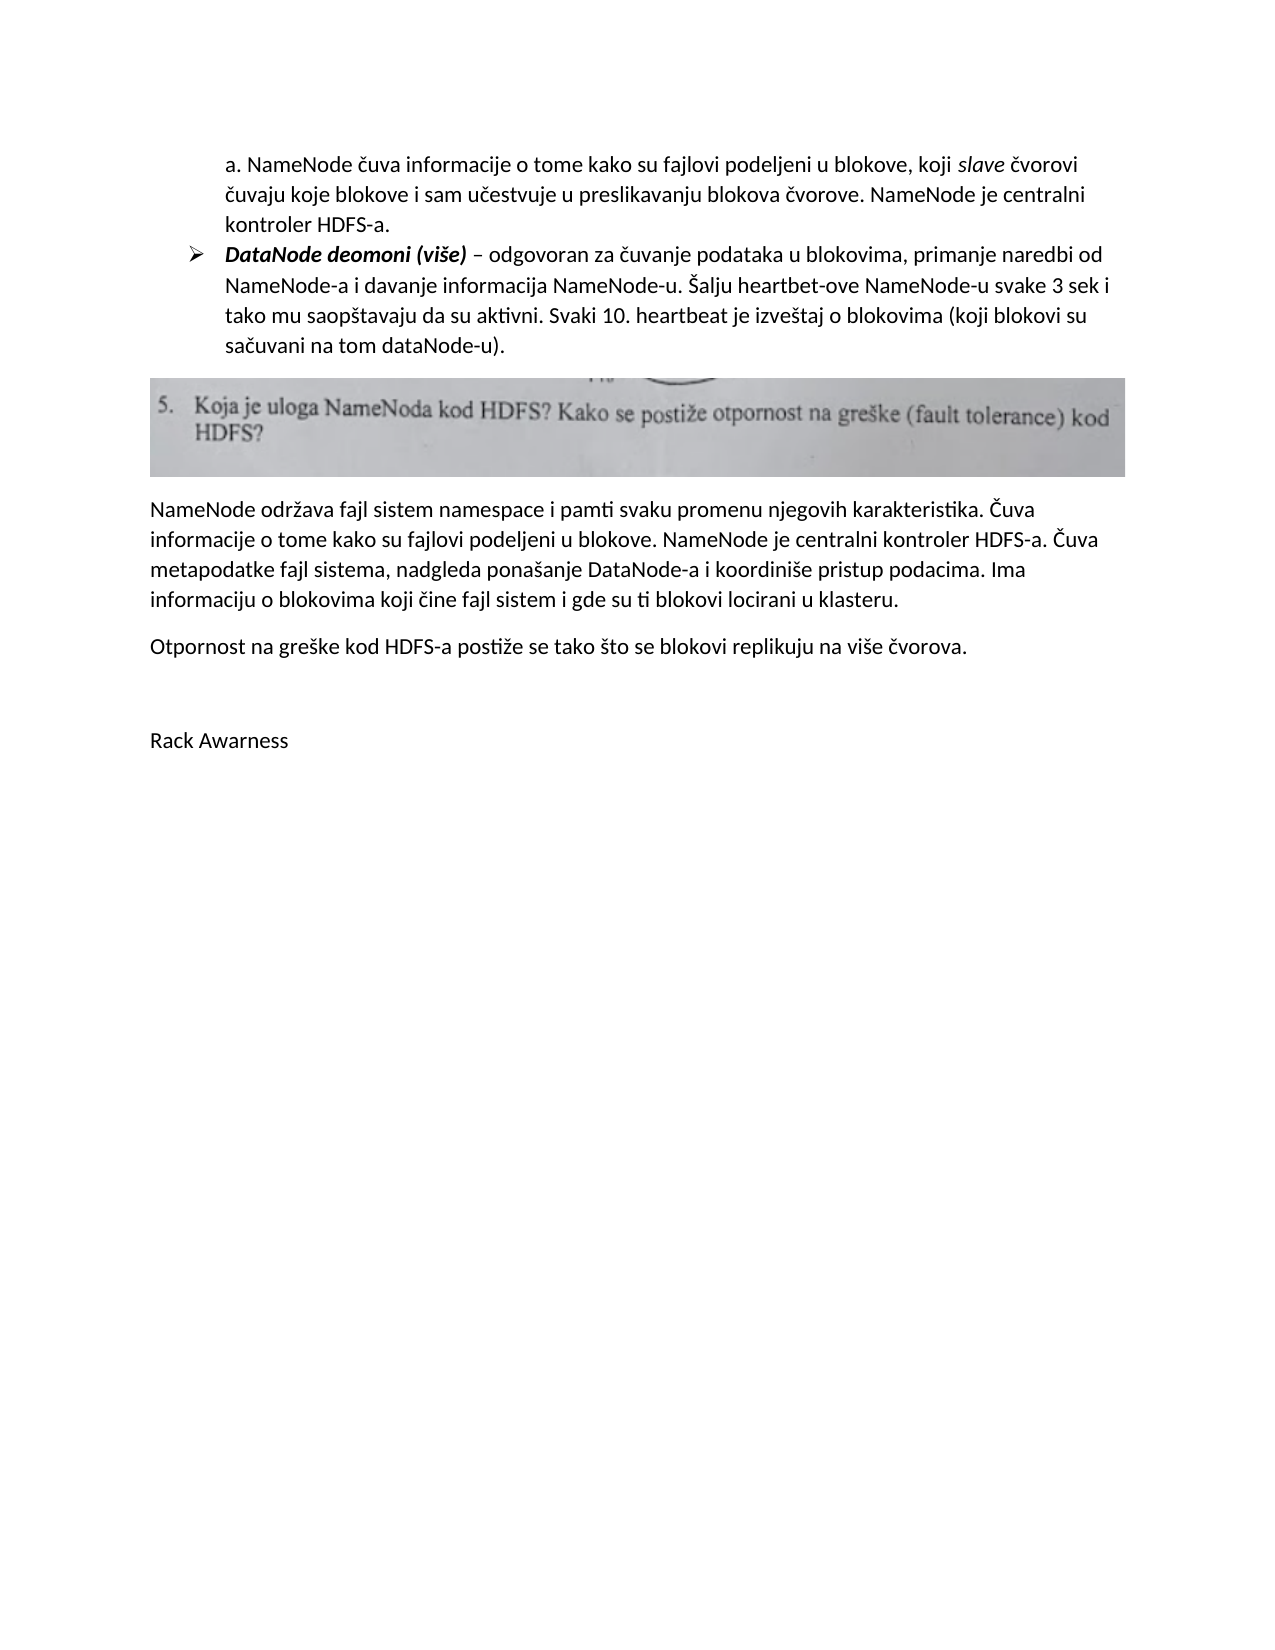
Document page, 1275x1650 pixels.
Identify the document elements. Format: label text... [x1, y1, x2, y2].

picture [150, 378, 1125, 477]
text Otpornost na greške kod HDFS-a postiže se tako što se blokovi replikuju na više čvorova. [150, 632, 1125, 661]
text Rack Awarness [150, 726, 1125, 754]
text NameNode održava fajl sistem namespace i pamti svaku promenu njegovih karakteristika. Čuva informacije o tome kako su fajlovi podeljeni u blokove. NameNode je centralni kontroler HDFS-a. Čuva metapodatke fajl sistema, nadgleda ponašanje DataNode-a i koordiniše pristup podacima. Ima informaciju o blokovima koji čine fajl sistem i gde su ti blokovi locirani u klasteru. [150, 495, 1125, 614]
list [187, 150, 1125, 238]
list DataNode deomoni (više) – odgovoran za čuvanje podataka u blokovima, primanje naredbi od NameNode-a i davanje informacija NameNode-u. Šalju heartbet-ove NameNode-u svake 3 sek i tako mu saopštavaju da su aktivni. Svaki 10. heartbeat je izveštaj o blokovima (koji blokovi su sačuvani na tom dataNode-u). [187, 241, 1125, 359]
